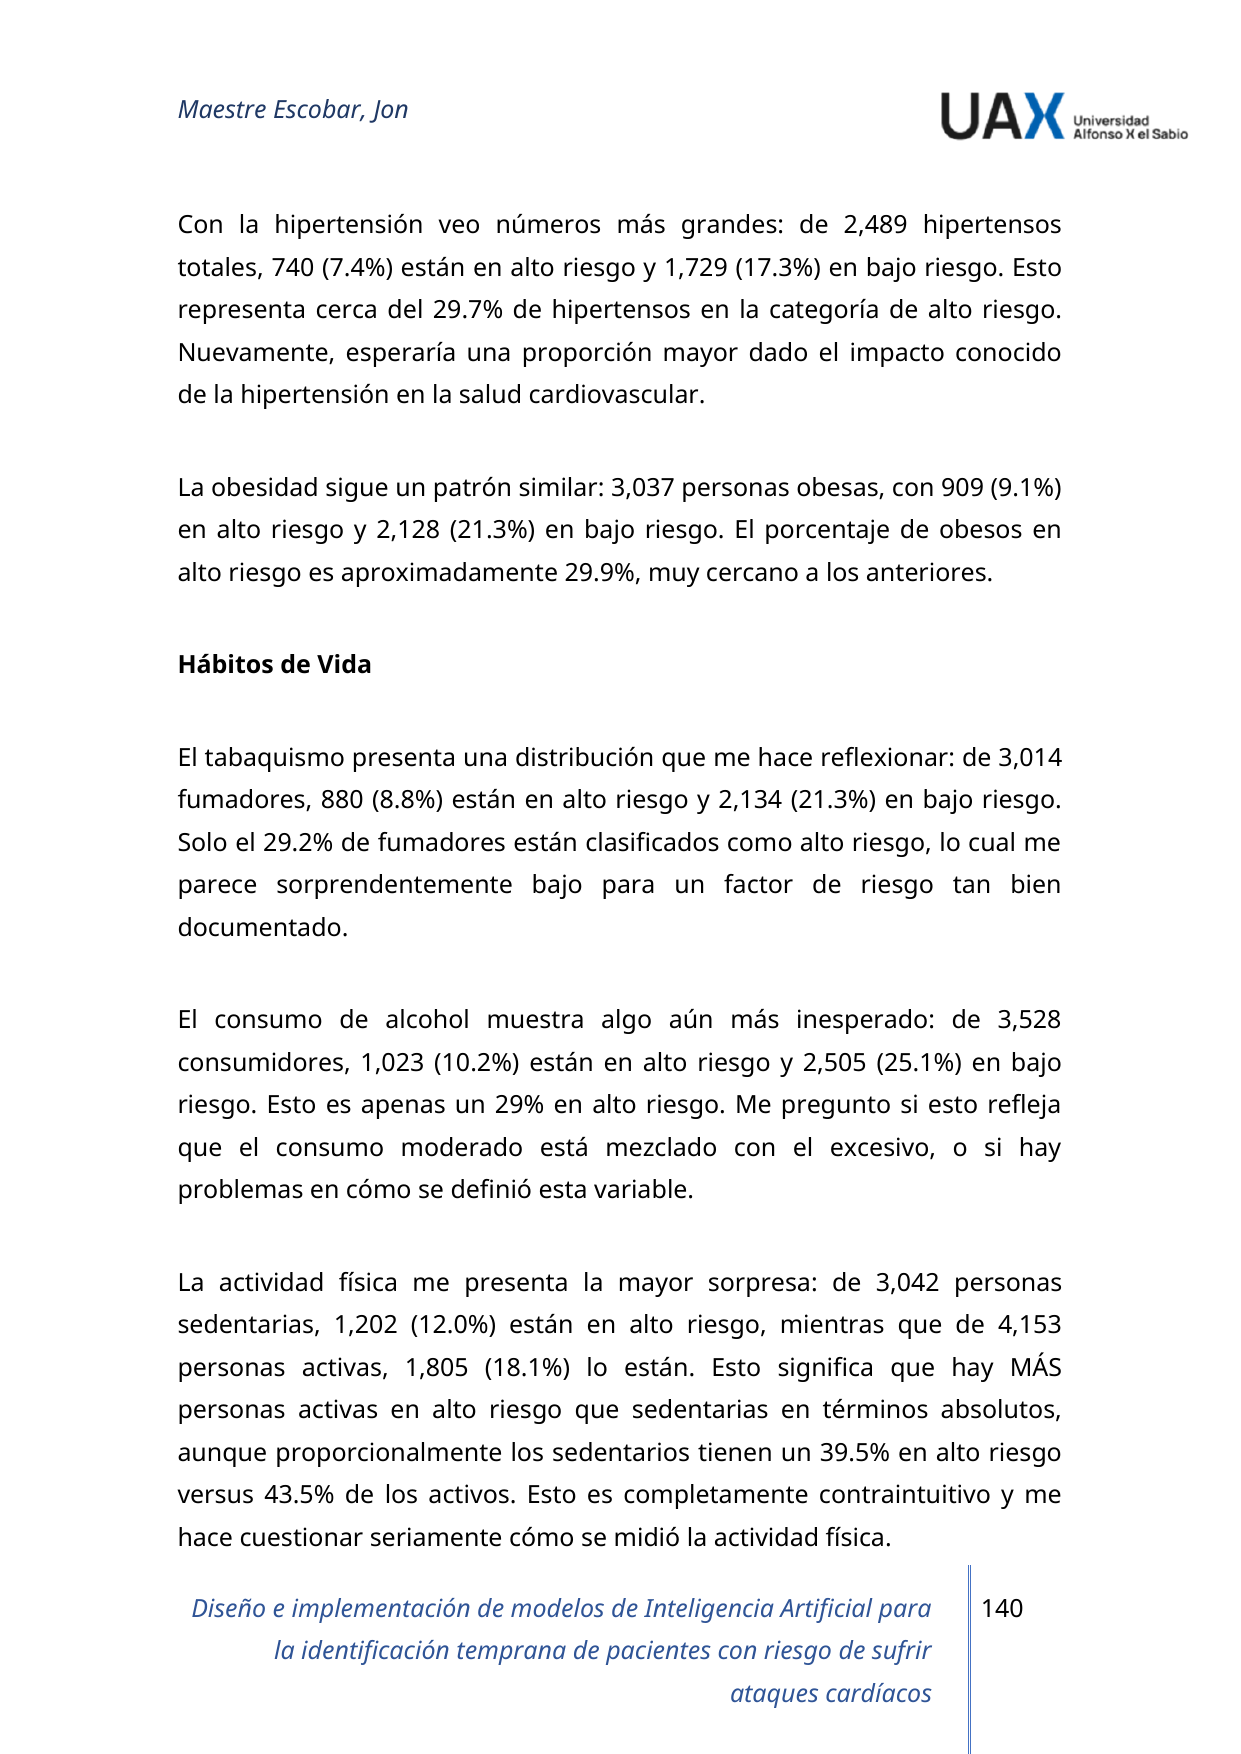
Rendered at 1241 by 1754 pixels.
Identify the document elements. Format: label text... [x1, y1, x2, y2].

text El consumo de alcohol muestra algo aún más inesperado: de 3,528 consumidores, 1,023 (10.2%) están en alto riesgo y 2,505 (25.1%) en bajo riesgo. Esto es apenas un 29% en alto riesgo. Me pregunto si esto refleja que el consumo moderado está mezclado con el excesivo, o si hay problemas en cómo se definió esta variable. [177, 1002, 1063, 1206]
picture [940, 89, 1192, 144]
text La actividad física me presenta la mayor sorpresa: de 3,042 personas sedentarias, 1,202 (12.0%) están en alto riesgo, mientras que de 4,153 personas activas, 1,805 (18.1%) lo están. Esto significa que hay MÁS personas activas en alto riesgo que sedentarias en términos absolutos, aunque proporcionalmente los sedentarios tienen un 39.5% en alto riesgo versus 43.5% de los activos. Esto es completamente contraintuitivo y me hace cuestionar seriamente cómo se midió la actividad física. [177, 1264, 1063, 1553]
text Hábitos de Vida [177, 647, 1063, 681]
text El tabaquismo presenta una distribución que me hace reflexionar: de 3,014 fumadores, 880 (8.8%) están en alto riesgo y 2,134 (21.3%) en bajo riesgo. Solo el 29.2% de fumadores están clasificados como alto riesgo, lo cual me parece sorprendentemente bajo para un factor de riesgo tan bien documentado. [177, 739, 1063, 943]
text Con la hipertensión veo números más grandes: de 2,489 hipertensos totales, 740 (7.4%) están en alto riesgo y 1,729 (17.3%) en bajo riesgo. Esto representa cerca del 29.7% de hipertensos en la categoría de alto riesgo. Nuevamente, esperaría una proporción mayor dado el impacto conocido de la hipertensión en la salud cardiovascular. [177, 207, 1063, 411]
text La obesidad sigue un patrón similar: 3,037 personas obesas, con 909 (9.1%) en alto riesgo y 2,128 (21.3%) en bajo riesgo. El porcentaje de obesos en alto riesgo es aproximadamente 29.9%, muy cercano a los anteriores. [177, 469, 1063, 588]
